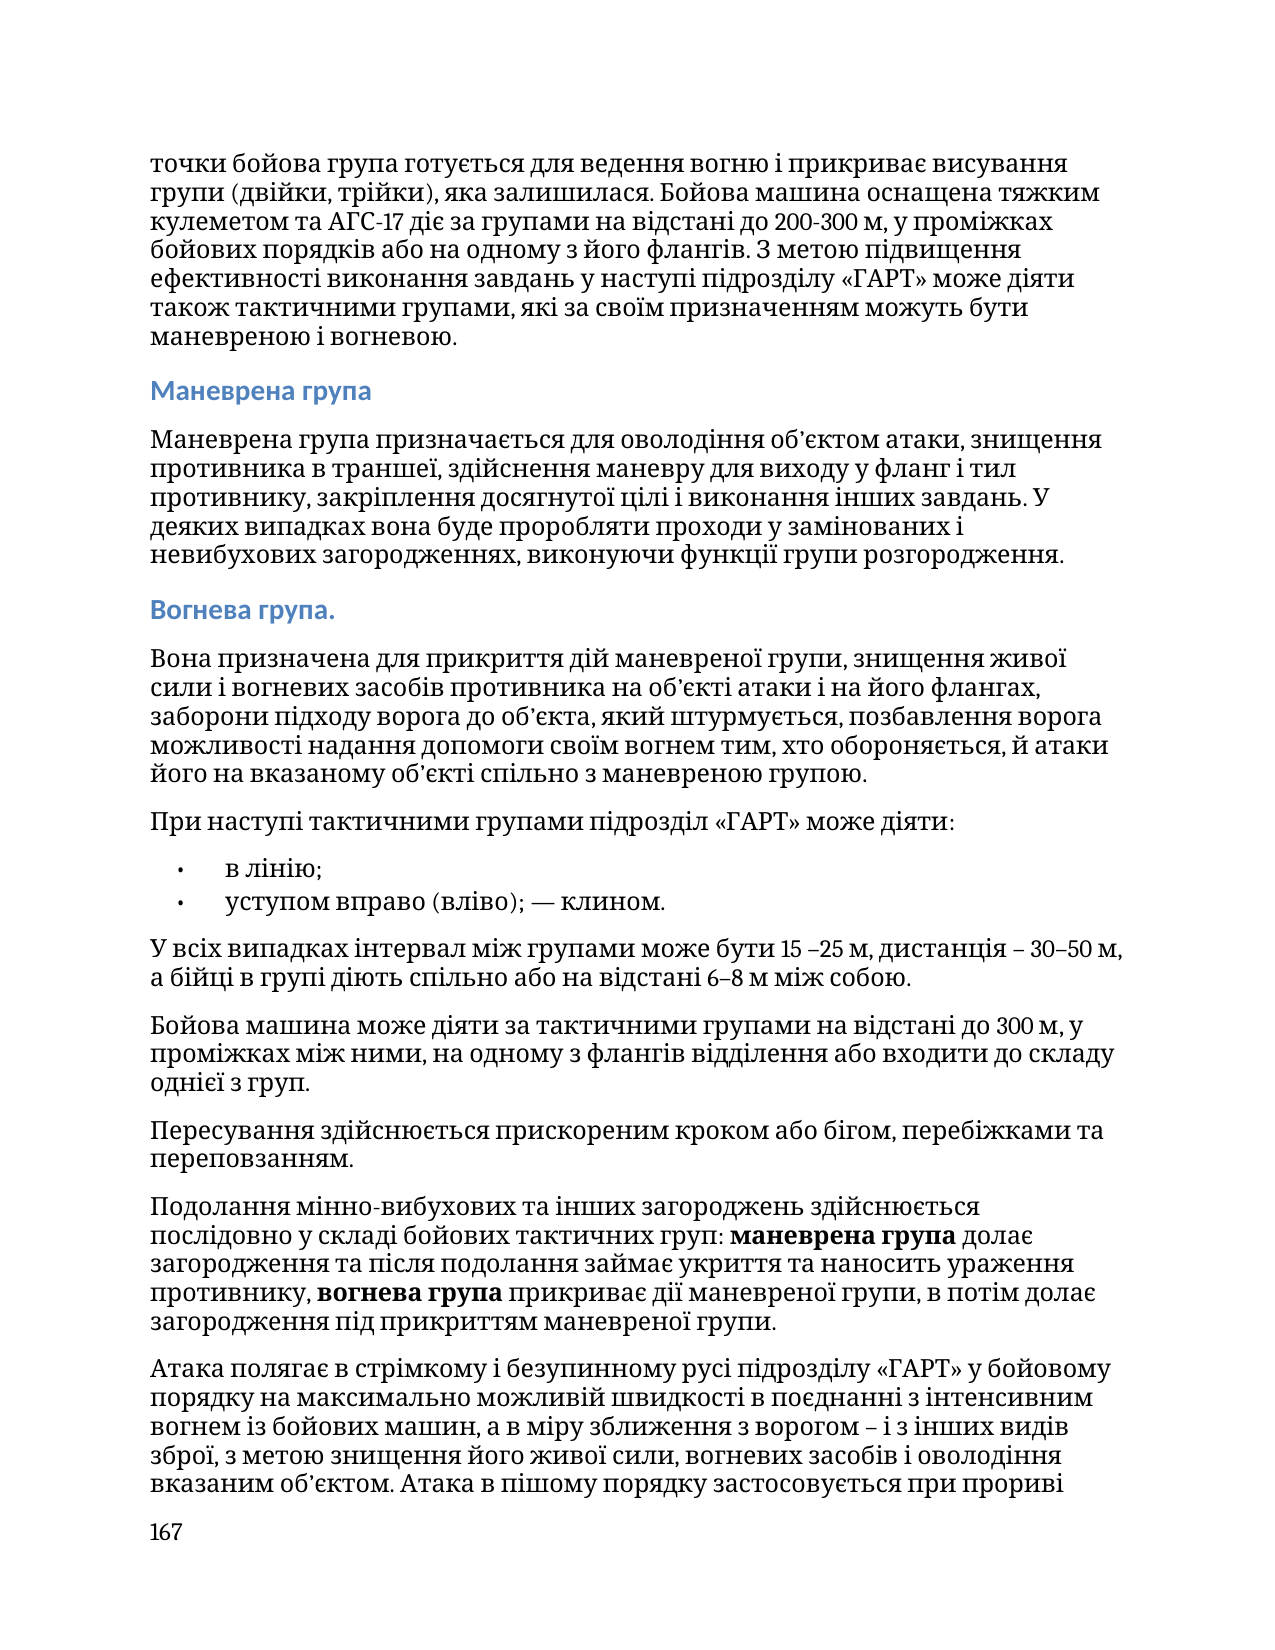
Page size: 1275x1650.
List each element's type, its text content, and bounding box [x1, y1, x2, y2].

list уступом вправо (вліво); — клином. [175, 888, 1125, 917]
text Пересування здійснюється прискореним кроком або бігом, перебіжками та переповзанням. [150, 1117, 1125, 1174]
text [150, 150, 1125, 351]
text Вона призначена для прикриття дій маневреної групи, знищення живої сили і вогневих засобів противника на об’єкті атаки і на його флангах, заборони підходу ворога до об’єкта, який штурмується, позбавлення ворога можливості надання допомоги своїм вогнем тим, хто обороняється, й атаки його на вказаному об’єкті спільно з маневреною групою. [150, 645, 1125, 789]
text При наступі тактичними групами підрозділ «ГАРТ» може діяти: [150, 808, 1125, 837]
text У всіх випадках інтервал між групами може бути 15 –25 м, дистанція – 30–50 м, а бійці в групі діють спільно або на відстані 6–8 м між собою. [150, 935, 1125, 993]
text Маневрена група призначається для оволодіння об’єктом атаки, знищення противника в траншеї, здійснення маневру для виходу у фланг і тил противнику, закріплення досягнутої цілі і виконання інших завдань. У деяких випадках вона буде проробляти проходи у замінованих і невибухових загородженнях, виконуючи функції групи розгородження. [150, 426, 1125, 570]
text Бойова машина може діяти за тактичними групами на відстані до 300 м, у проміжках між ними, на одному з флангів відділення або входити до складу однієї з груп. [150, 1012, 1125, 1098]
text Подолання мінно-вибухових та інших загороджень здійснюється послідовно у складі бойових тактичних груп: маневрена група долає загородження та після подолання займає укриття та наносить ураження противнику, вогнева група прикриває дії маневреної групи, в потім долає загородження під прикриттям маневреної групи. [150, 1193, 1125, 1337]
subtitle Вогнева група. [150, 591, 1125, 627]
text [150, 1355, 1125, 1499]
subtitle Маневрена група [150, 372, 1125, 408]
list в лінію; [175, 855, 1125, 884]
